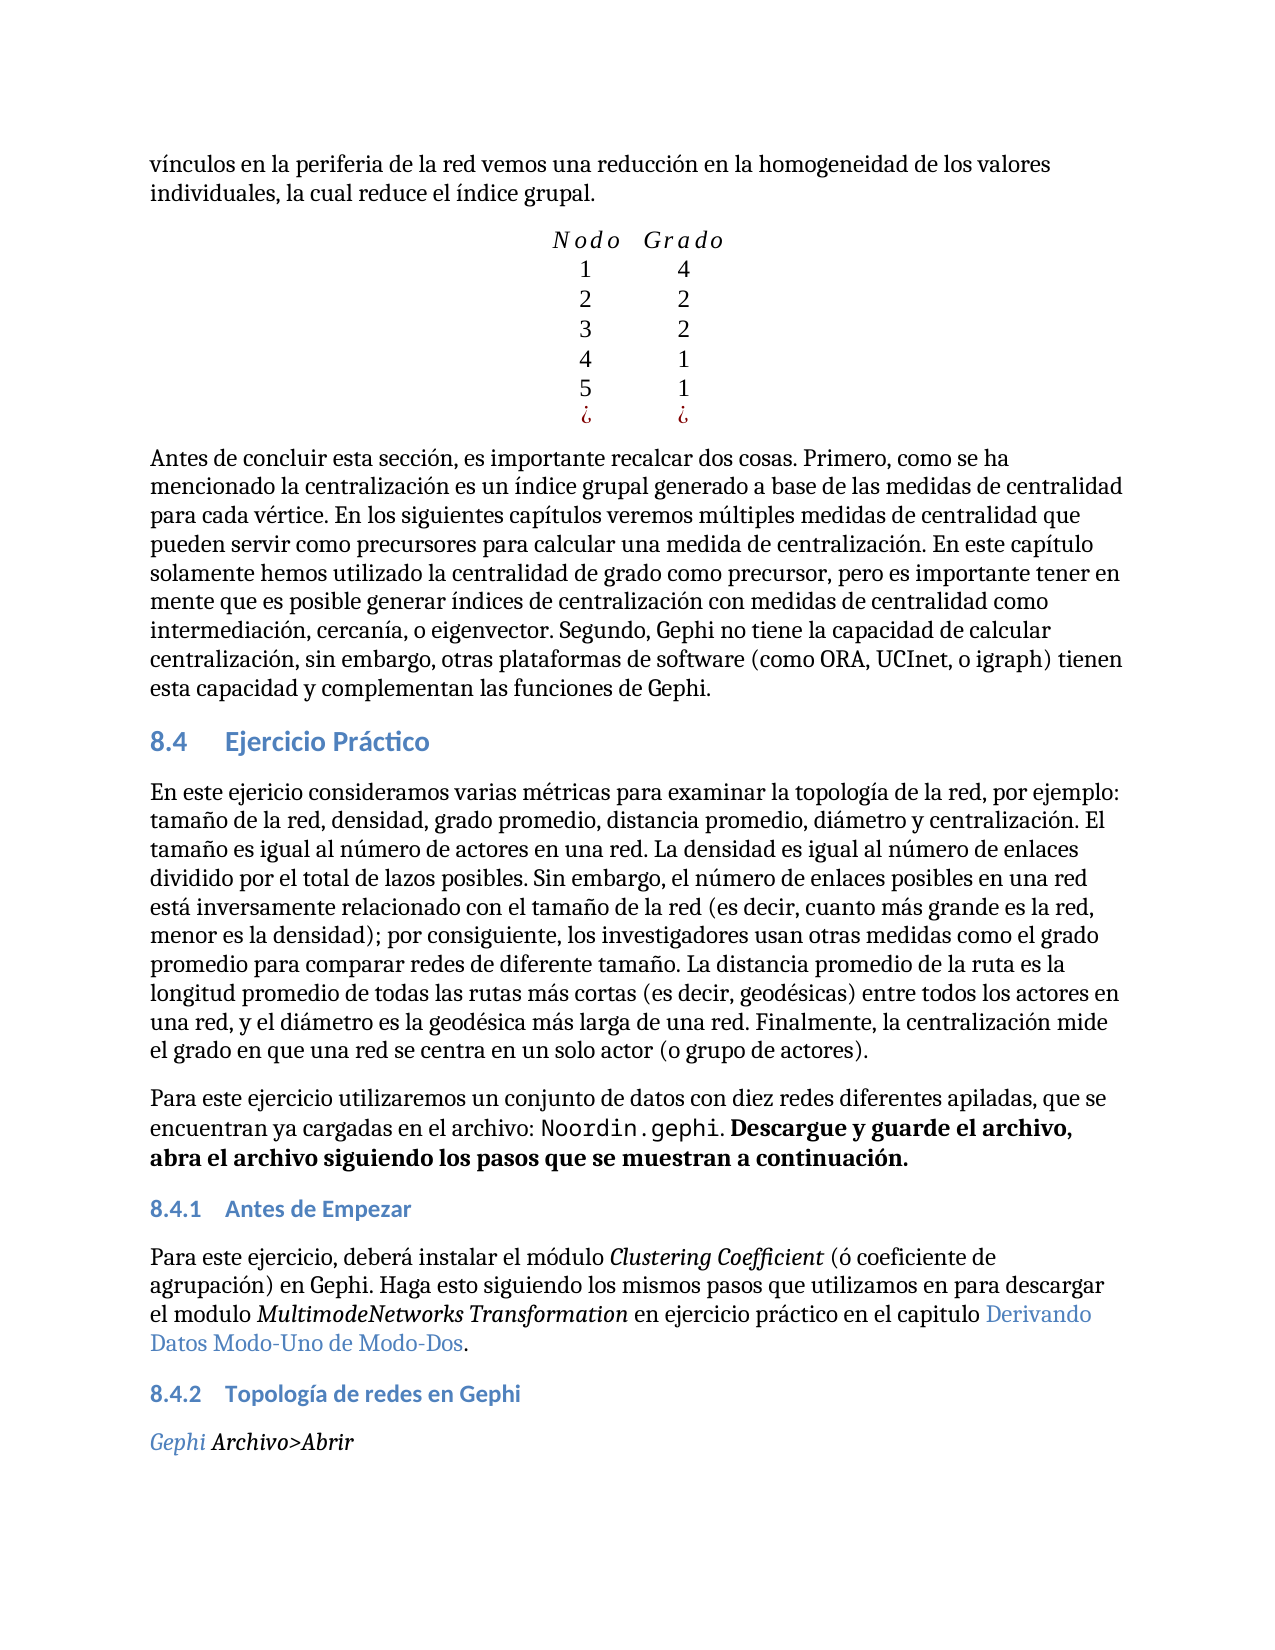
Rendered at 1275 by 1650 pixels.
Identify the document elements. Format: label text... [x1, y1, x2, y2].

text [150, 150, 1125, 207]
text En este ejericio consideramos varias métricas para examinar la topología de la red, por ejemplo: tamaño de la red, densidad, grado promedio, distancia promedio, diámetro y centralización. El tamaño es igual al número de actores en una red. La densidad es igual al número de enlaces dividido por el total de lazos posibles. Sin embargo, el número de enlaces posibles en una red está inversamente relacionado con el tamaño de la red (es decir, cuanto más grande es la red, menor es la densidad); por consiguiente, los investigadores usan otras medidas como el grado promedio para comparar redes de diferente tamaño. La distancia promedio de la ruta es la longitud promedio de todas las rutas más cortas (es decir, geodésicas) entre todos los actores en una red, y el diámetro es la geodésica más larga de una red. Finalmente, la centralización mide el grado en que una red se centra en un solo actor (o grupo de actores). [150, 777, 1125, 1065]
subtitle 8.4.1 Antes de Empezar [150, 1193, 1125, 1224]
subtitle 8.4.2 Topología de redes en Gephi [150, 1378, 1125, 1409]
text Para este ejercicio, deberá instalar el módulo Clustering Coefficient (ó coeficiente de agrupación) en Gephi. Haga esto siguiendo los mismos pasos que utilizamos en para descargar el modulo MultimodeNetworks Transformation en ejercicio práctico en el capitulo Derivando Datos Modo-Uno de Modo-Dos. [150, 1242, 1125, 1357]
text Gephi Archivo>Abrir [150, 1428, 1125, 1456]
text Antes de concluir esta sección, es importante recalcar dos cosas. Primero, como se ha mencionado la centralización es un índice grupal generado a base de las medidas de centralidad para cada vértice. En los siguientes capítulos veremos múltiples medidas de centralidad que pueden servir como precursores para calcular una medida de centralización. En este capítulo solamente hemos utilizado la centralidad de grado como precursor, pero es importante tener en mente que es posible generar índices de centralización con medidas de centralidad como intermediación, cercanía, o eigenvector. Segundo, Gephi no tiene la capacidad de calcular centralización, sin embargo, otras plataformas de software (como ORA, UCInet, o igraph) tienen esta capacidad y complementan las funciones de Gephi. [150, 443, 1125, 702]
text Para este ejercicio utilizaremos un conjunto de datos con diez redes diferentes apiladas, que se encuentran ya cargadas en el archivo: Noordin.gephi. Descargue y guarde el archivo, abra el archivo siguiendo los pasos que se muestran a continuación. [150, 1084, 1125, 1172]
subtitle 8.4 Ejercicio Práctico [150, 723, 1125, 759]
